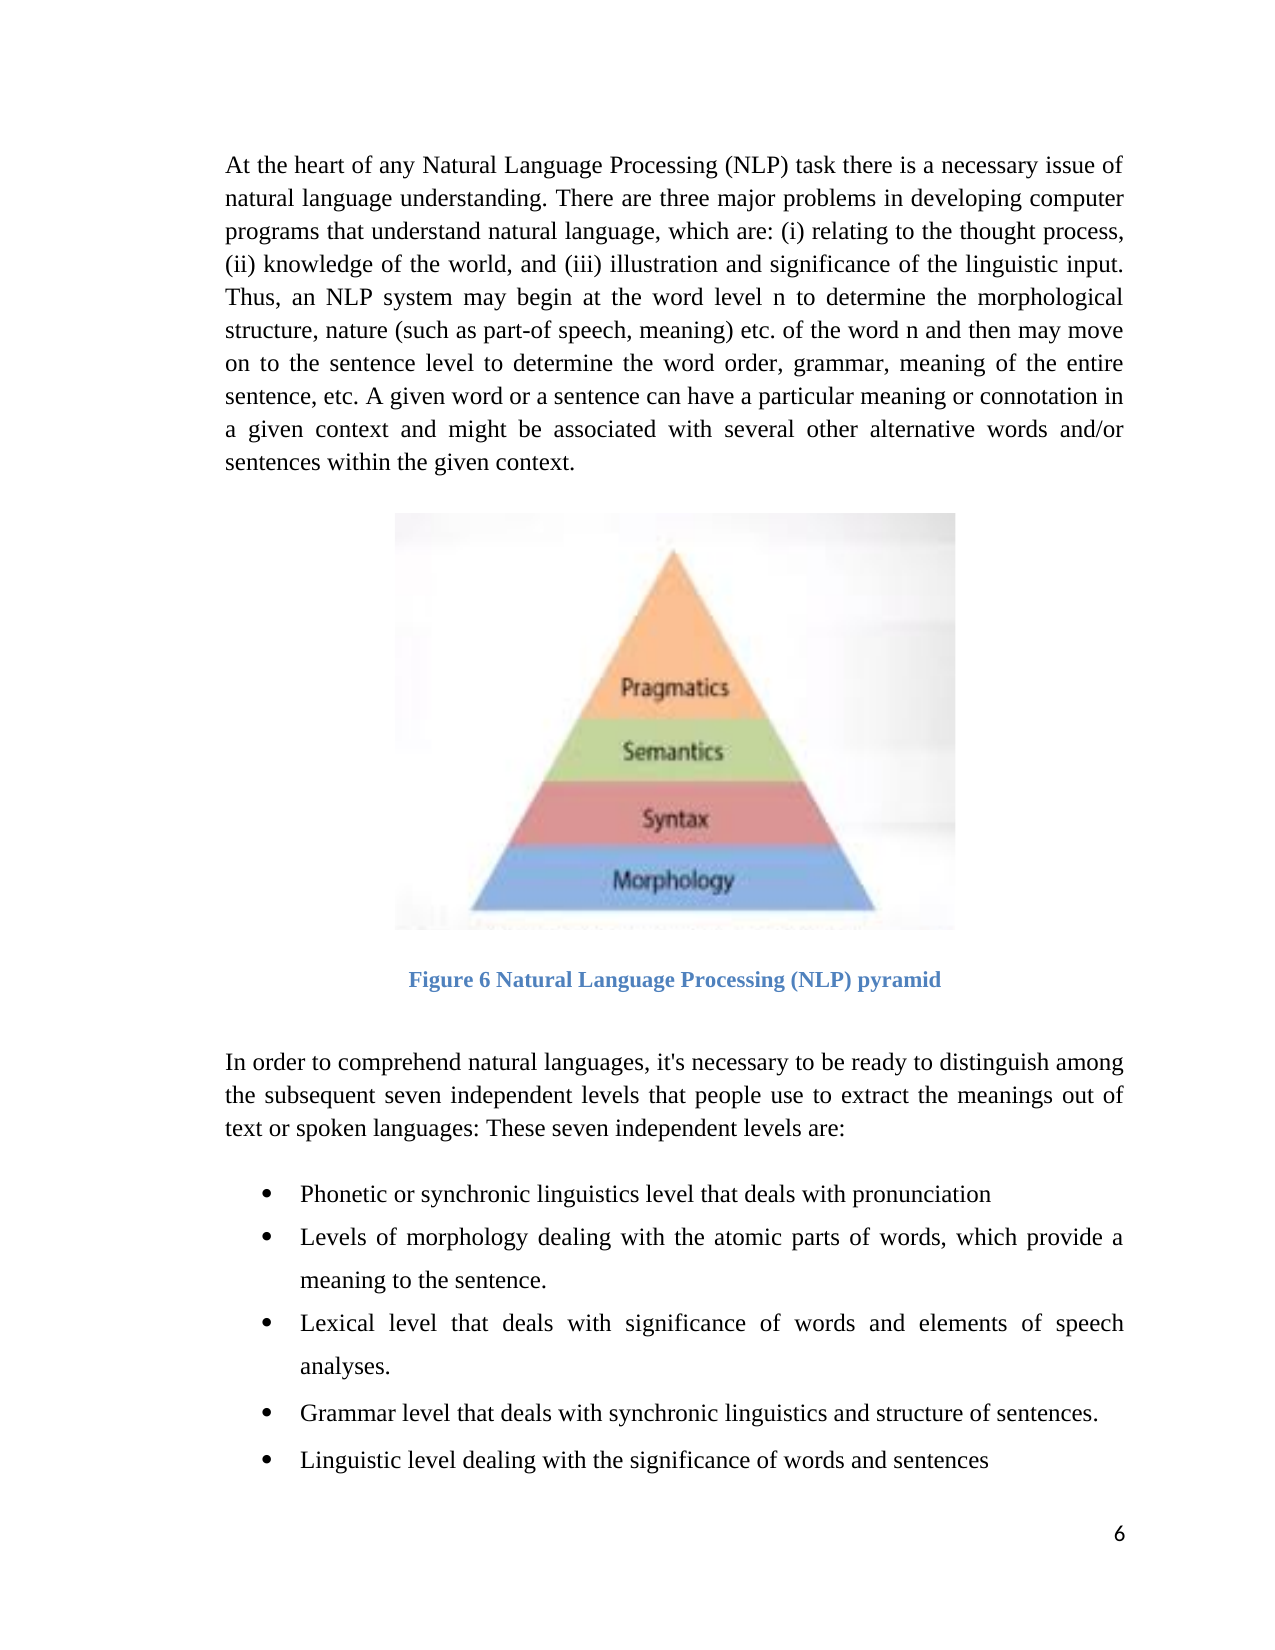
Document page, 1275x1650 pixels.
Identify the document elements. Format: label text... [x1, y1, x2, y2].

list Grammar level that deals with synchronic linguistics and structure of sentences. [262, 1394, 1125, 1428]
list Lexical level that deals with significance of words and elements of speech analyses. [262, 1308, 1125, 1380]
picture [394, 513, 956, 930]
text At the heart of any Natural Language Processing (NLP) task there is a necessary issue of natural language understanding. There are three major problems in developing computer programs that understand natural language, which are: (i) relating to the thought process, (ii) knowledge of the world, and (iii) illustration and significance of the linguistic input. Thus, an NLP system may begin at the word level n to determine the morphological structure, nature (such as part-of speech, meaning) etc. of the word n and then may move on to the sentence level to determine the word order, grammar, meaning of the entire sentence, etc. A given word or a sentence can have a particular meaning or connotation in a given context and might be associated with several other alternative words and/or sentences within the given context. [225, 150, 1125, 476]
list Levels of morphology dealing with the atomic parts of words, which provide a meaning to the sentence. [262, 1222, 1125, 1294]
list Linguistic level dealing with the significance of words and sentences [262, 1445, 1125, 1474]
text Figure 6 Natural Language Processing (NLP) pyramid [225, 966, 1125, 993]
list Phonetic or synchronic linguistics level that deals with pronunciation [262, 1179, 1125, 1207]
text In order to comprehend natural languages, it's necessary to be ready to distinguish among the subsequent seven independent levels that people use to extract the meanings out of text or spoken languages: These seven independent levels are: [225, 1047, 1125, 1141]
